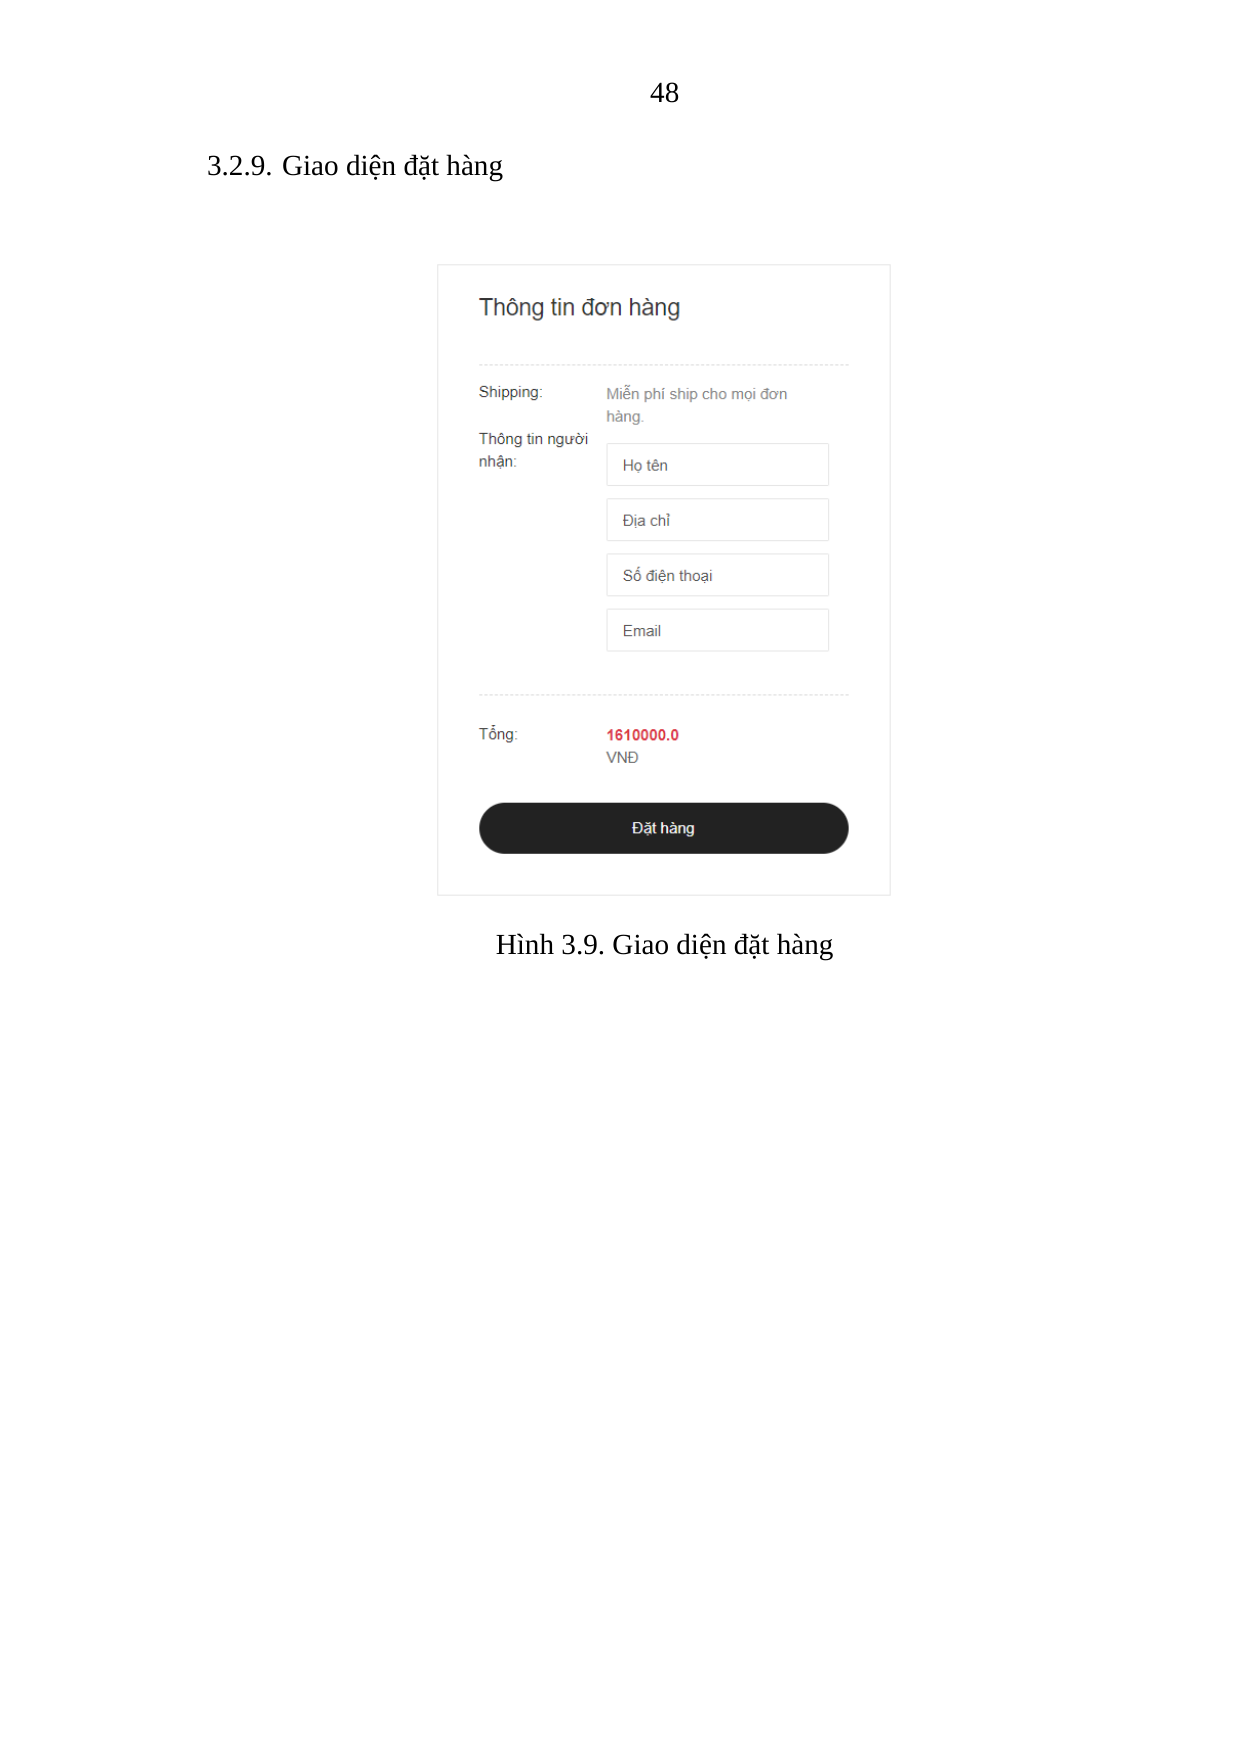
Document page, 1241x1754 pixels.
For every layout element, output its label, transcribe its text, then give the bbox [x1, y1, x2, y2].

picture [427, 250, 902, 910]
text Hình 3.9. Giao diện đặt hàng [207, 927, 1122, 960]
list Giao diện đặt hàng [207, 148, 1122, 181]
